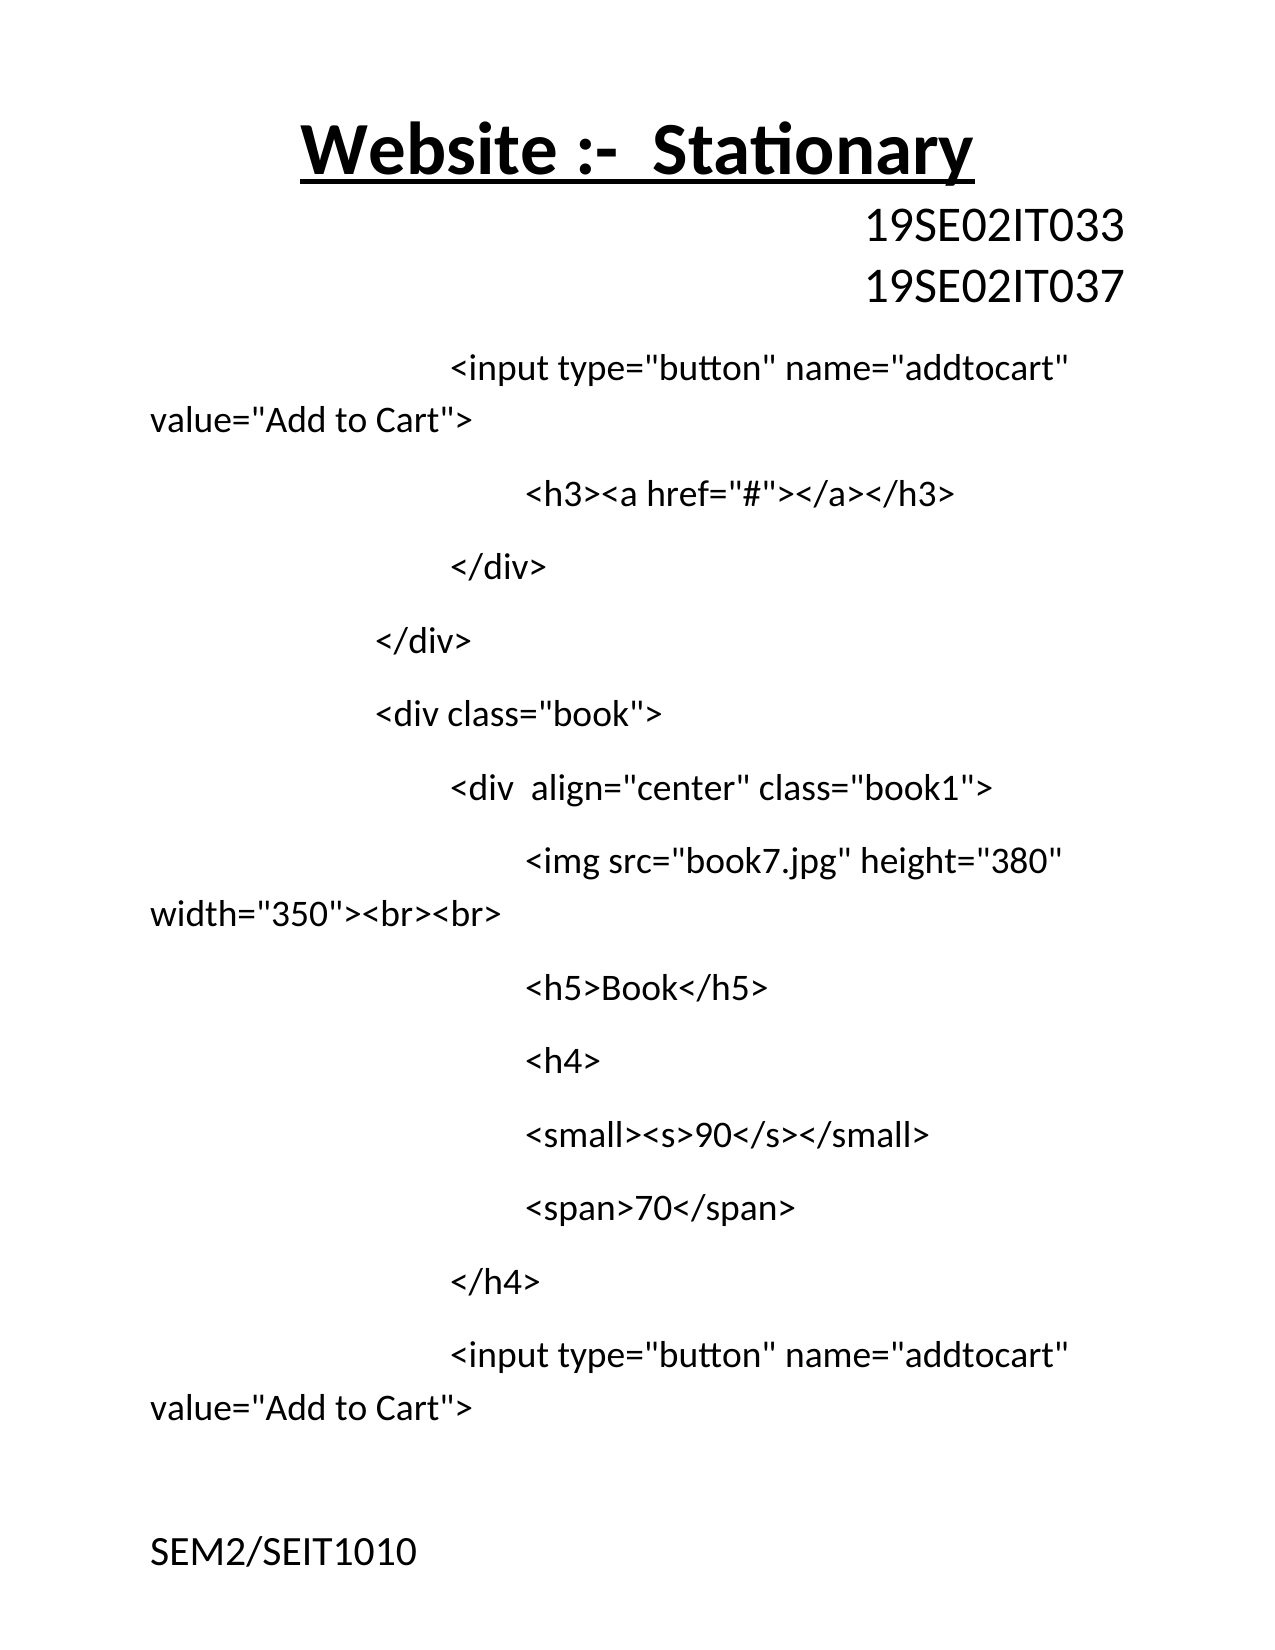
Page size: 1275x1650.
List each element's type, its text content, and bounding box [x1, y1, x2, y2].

text </h4> [150, 1258, 1125, 1304]
text </div> [150, 617, 1125, 663]
text <h4> [150, 1037, 1125, 1083]
text <input type="button" name="addtocart" value="Add to Cart"> [150, 343, 1125, 442]
text <div align="center" class="book1"> [150, 764, 1125, 810]
text <h5>Book</h5> [150, 964, 1125, 1009]
text </div> [150, 543, 1125, 589]
text <div class="book"> [150, 690, 1125, 736]
text <small><s>90</s></small> [150, 1111, 1125, 1157]
text <img src="book7.jpg" height="380" width="350"><br><br> [150, 837, 1125, 936]
text <input type="button" name="addtocart" value="Add to Cart"> [150, 1331, 1125, 1430]
text <h3><a href="#"></a></h3> [150, 470, 1125, 516]
text <span>70</span> [150, 1184, 1125, 1230]
